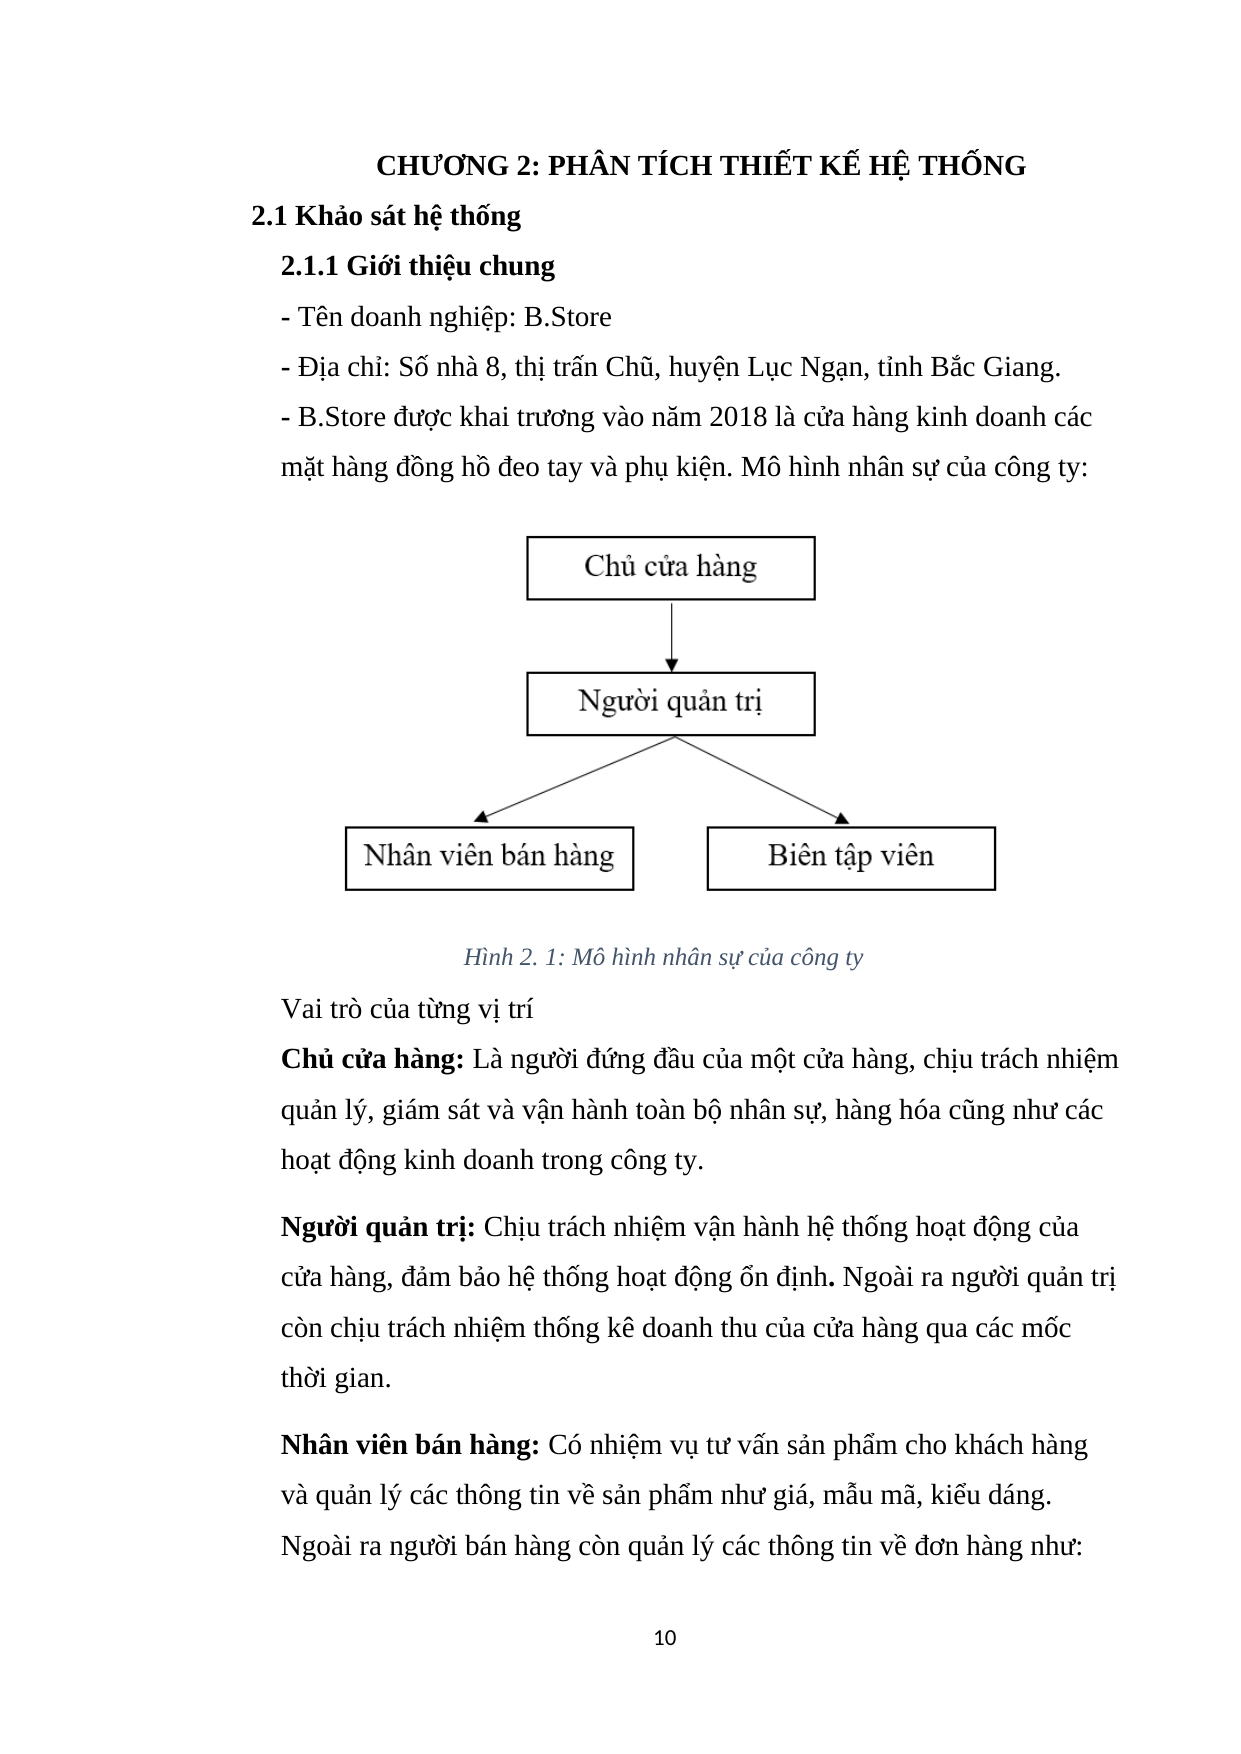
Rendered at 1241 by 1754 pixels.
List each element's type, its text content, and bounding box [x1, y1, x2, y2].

text Hình 2. 1: Mô hình nhân sự của công ty [207, 942, 1122, 970]
list - Tên doanh nghiệp: B.Store [281, 299, 1122, 332]
list 2.1.1 Giới thiệu chung [281, 248, 1122, 282]
picture [286, 516, 1043, 921]
list 2.1 Khảo sát hệ thống [251, 198, 1122, 232]
list - B.Store được khai trương vào năm 2018 là cửa hàng kinh doanh các mặt hàng đồng hồ đeo tay và phụ kiện. Mô hình nhân sự của công ty: [281, 399, 1122, 483]
list Chủ cửa hàng: Là người đứng đầu của một cửa hàng, chịu trách nhiệm quản lý, giám sát và vận hành toàn bộ nhân sự, hàng hóa cũng như các hoạt động kinh doanh trong công ty. [281, 1042, 1122, 1176]
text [281, 1427, 1122, 1561]
text Người quản trị: Chịu trách nhiệm vận hành hệ thống hoạt động của cửa hàng, đảm bảo hệ thống hoạt động ổn định. Ngoài ra người quản trị còn chịu trách nhiệm thống kê doanh thu của cửa hàng qua các mốc thời gian. [281, 1209, 1122, 1394]
list Vai trò của từng vị trí [281, 991, 1122, 1025]
list CHƯƠNG 2: PHÂN TÍCH THIẾT KẾ HỆ THỐNG [281, 148, 1122, 181]
list - Địa chỉ: Số nhà 8, thị trấn Chũ, huyện Lục Ngạn, tỉnh Bắc Giang. [281, 349, 1122, 382]
